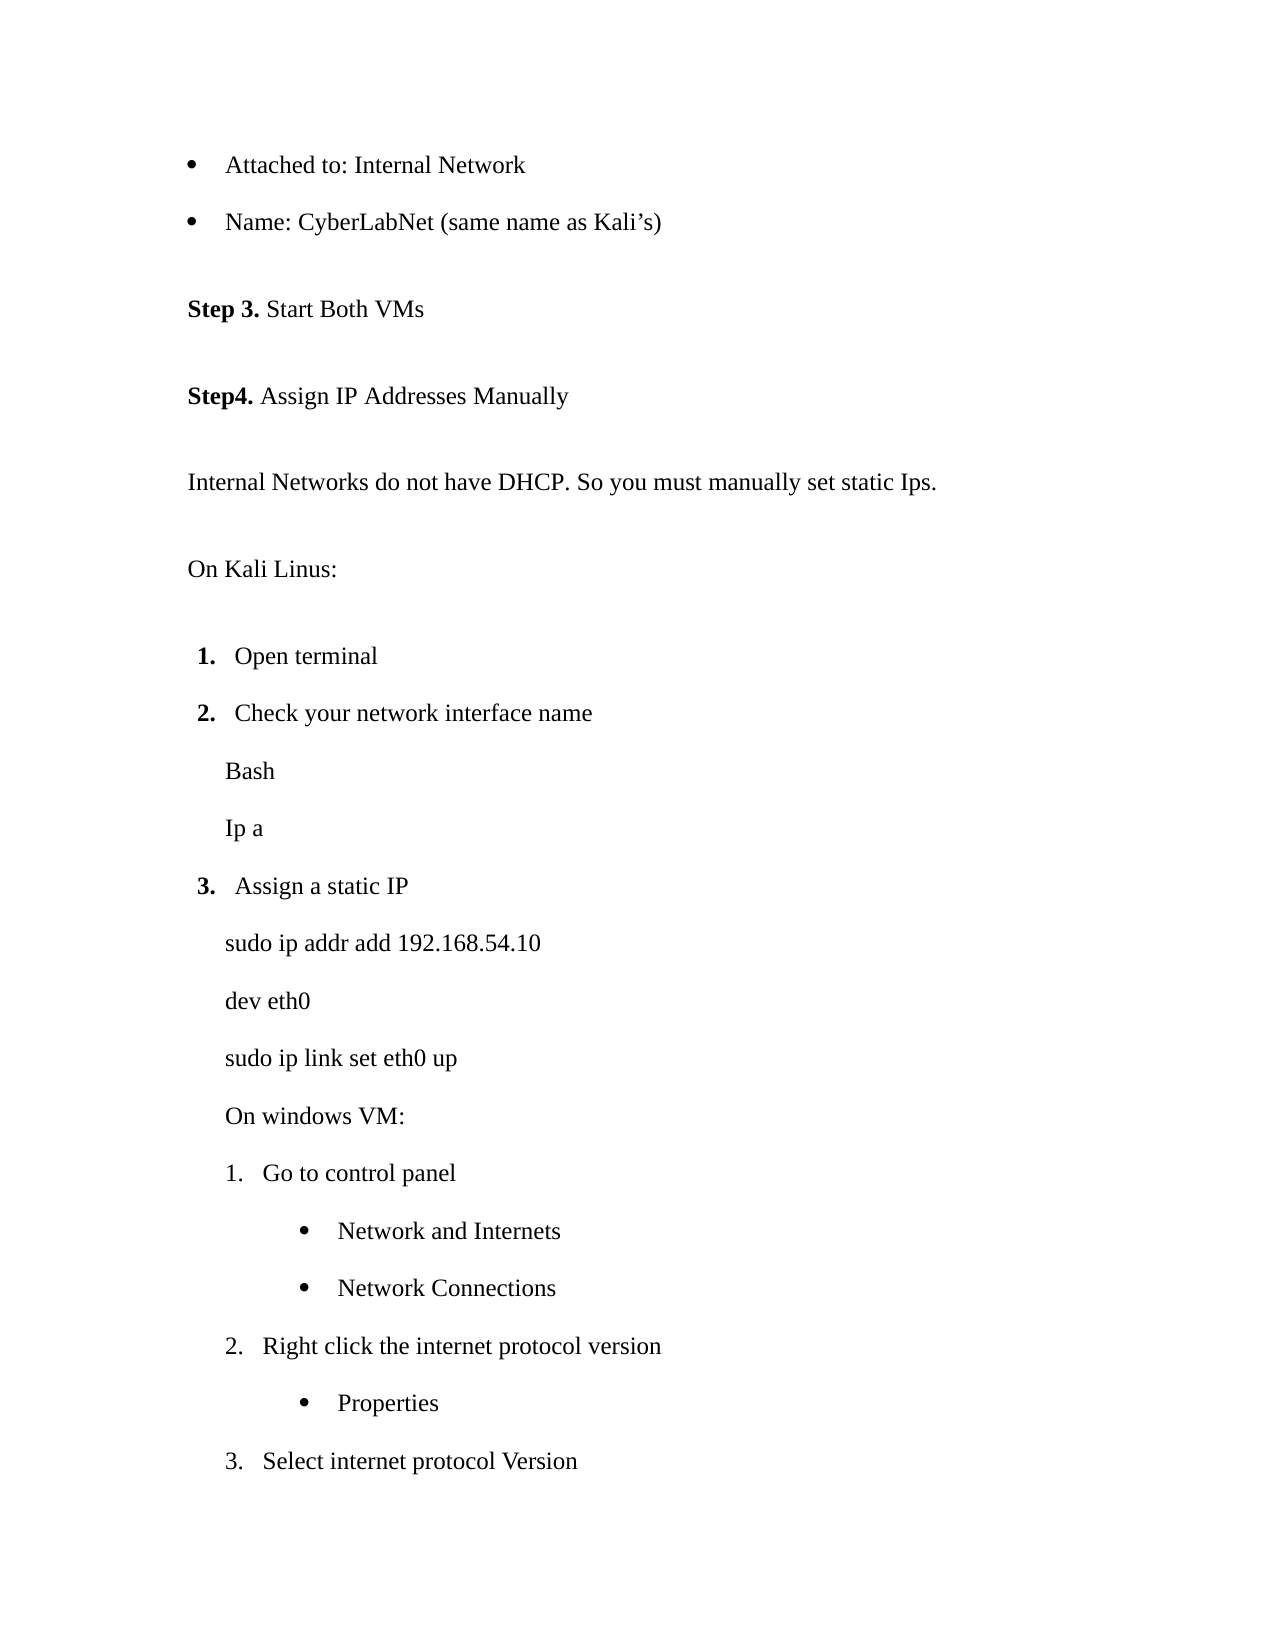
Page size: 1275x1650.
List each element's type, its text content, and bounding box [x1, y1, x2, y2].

list Assign a static IP [197, 871, 1125, 899]
list Right click the internet protocol version [225, 1331, 1125, 1359]
list sudo ip addr add 192.168.54.10 [225, 928, 1125, 957]
list Select internet protocol Version [225, 1446, 1125, 1474]
list Bash [225, 756, 1125, 784]
text Internal Networks do not have DHCP. So you must manually set static Ips. [187, 467, 1125, 496]
list Network Connections [300, 1273, 1125, 1302]
list Name: CyberLabNet (same name as Kali’s) [187, 207, 1125, 236]
list Attached to: Internal Network [187, 150, 1125, 179]
list Open terminal [197, 641, 1125, 669]
text Step 3. Start Both VMs [187, 294, 1125, 323]
list Check your network interface name [197, 698, 1125, 727]
list dev eth0 [225, 986, 1125, 1014]
text Step4. Assign IP Addresses Manually [187, 381, 1125, 409]
list Network and Internets [300, 1216, 1125, 1244]
list sudo ip link set eth0 up [225, 1043, 1125, 1072]
list On windows VM: [225, 1101, 1125, 1129]
list Properties [300, 1388, 1125, 1417]
text On Kali Linus: [187, 554, 1125, 583]
list Ip a [225, 813, 1125, 842]
list Go to control panel [225, 1158, 1125, 1187]
